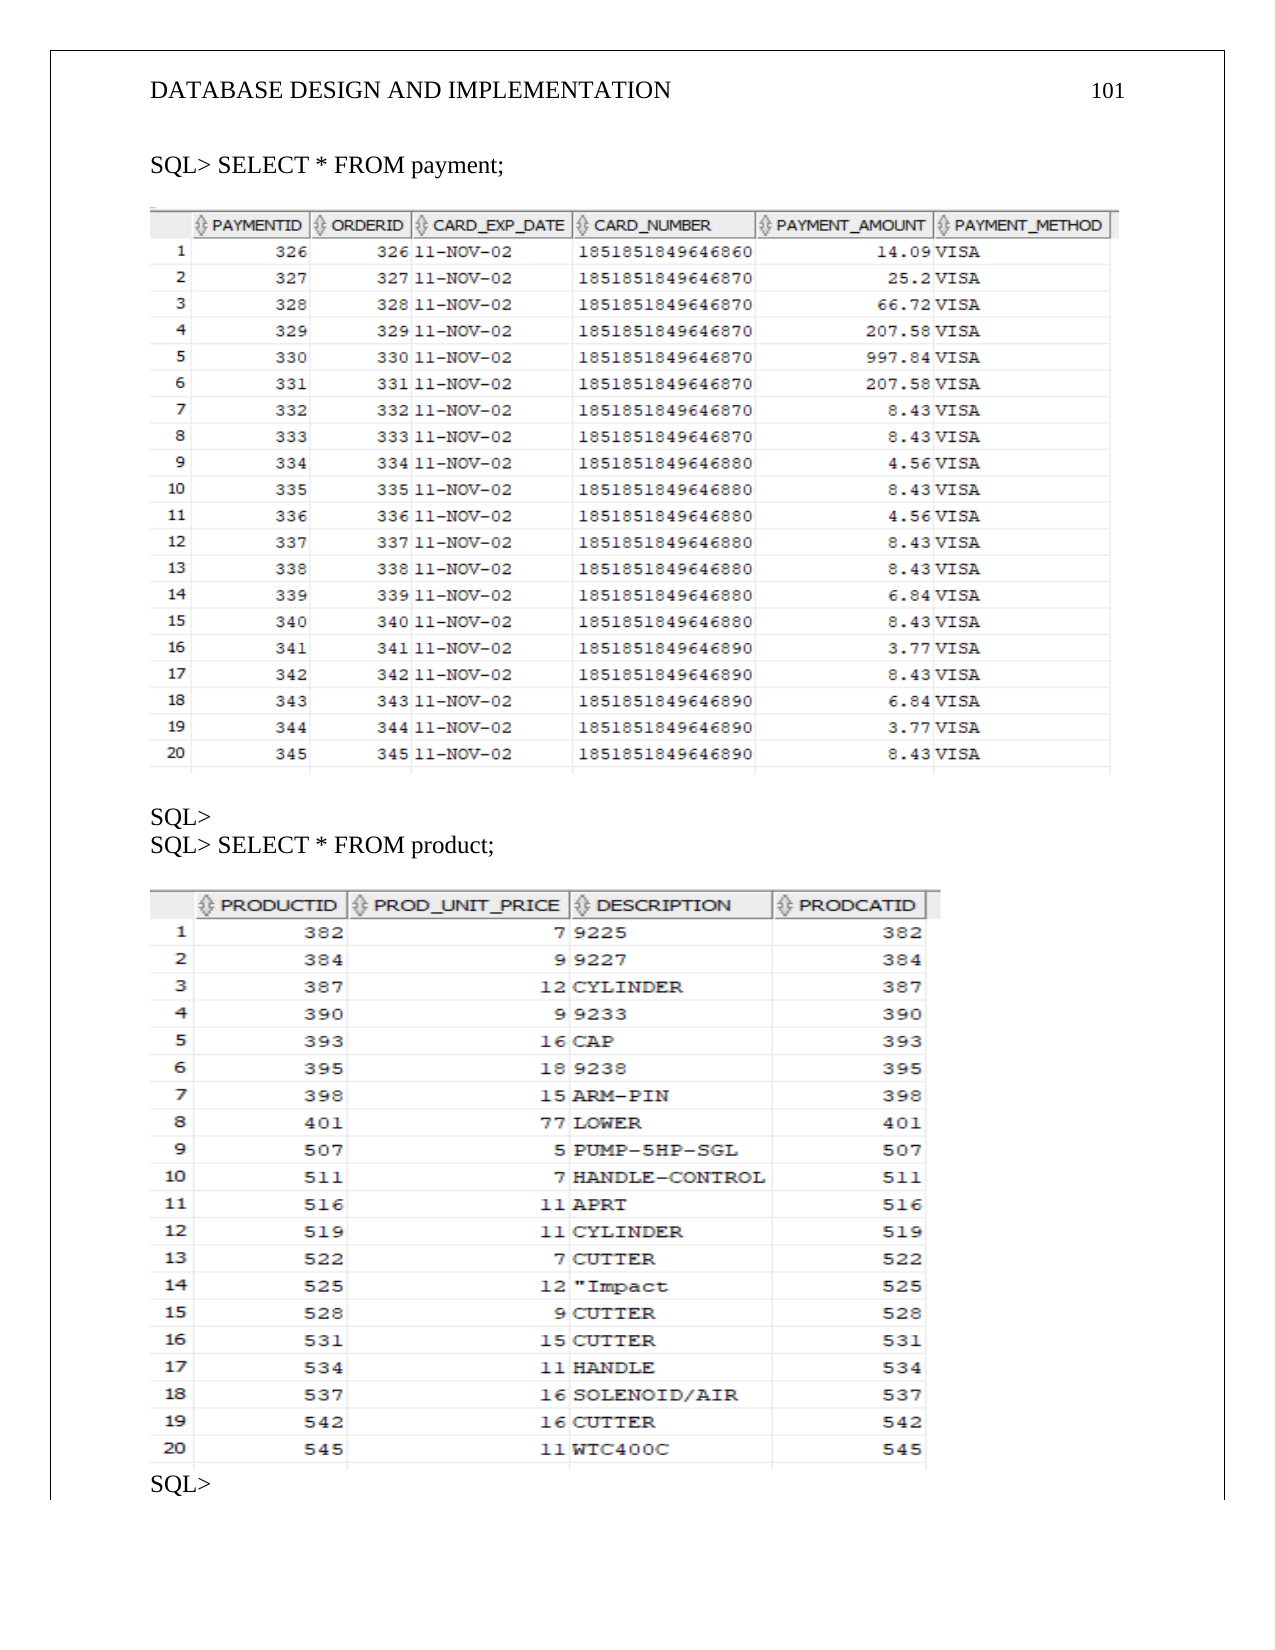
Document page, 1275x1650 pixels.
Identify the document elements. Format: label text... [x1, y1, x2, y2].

text SQL> SELECT * FROM product; [150, 831, 1125, 859]
text SQL> [150, 802, 1125, 831]
text SQL> SELECT * FROM payment; [150, 150, 1125, 179]
text SQL> [150, 1469, 1125, 1498]
picture [150, 207, 1119, 774]
picture [150, 888, 941, 1470]
